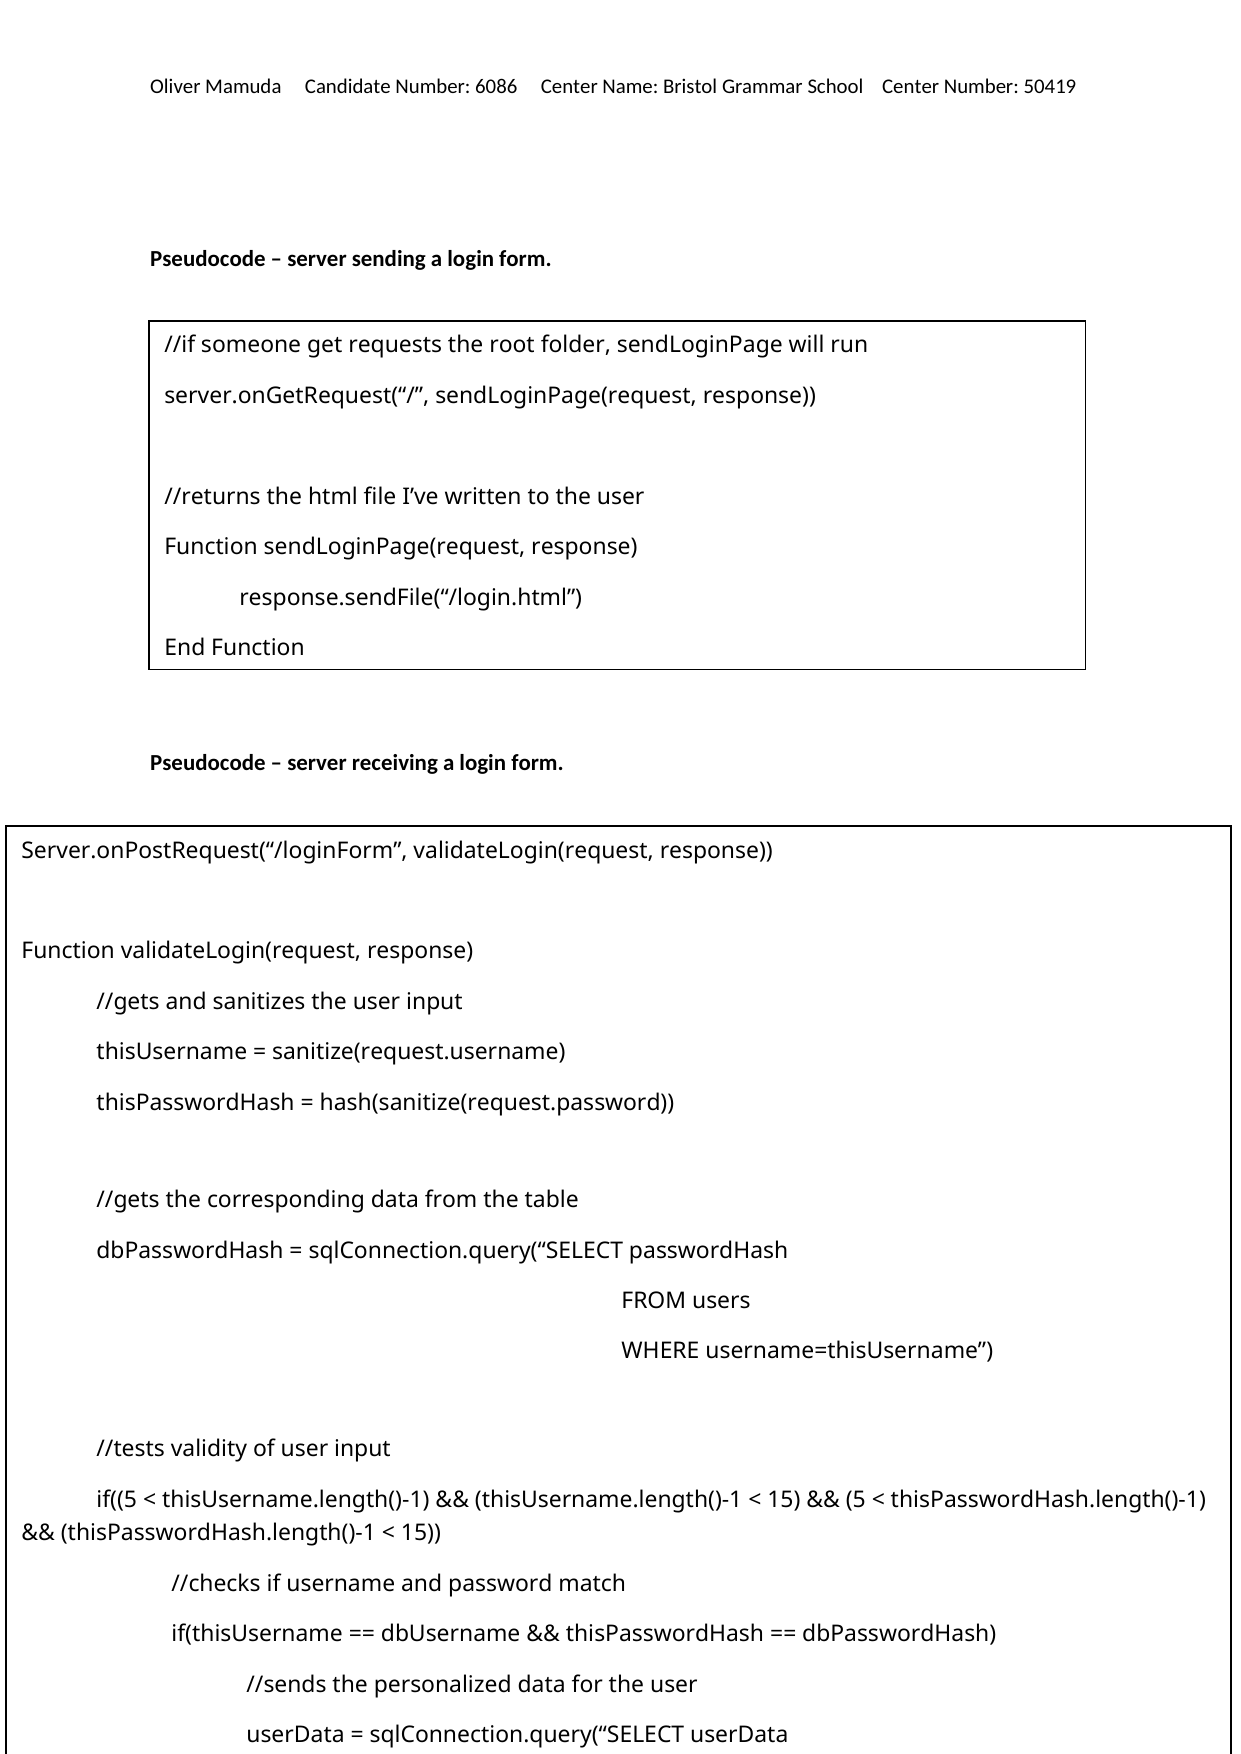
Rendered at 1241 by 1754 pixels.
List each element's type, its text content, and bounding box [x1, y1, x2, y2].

text Pseudocode – server sending a login form. [150, 244, 1090, 272]
text Pseudocode – server receiving a login form. [150, 748, 1090, 776]
